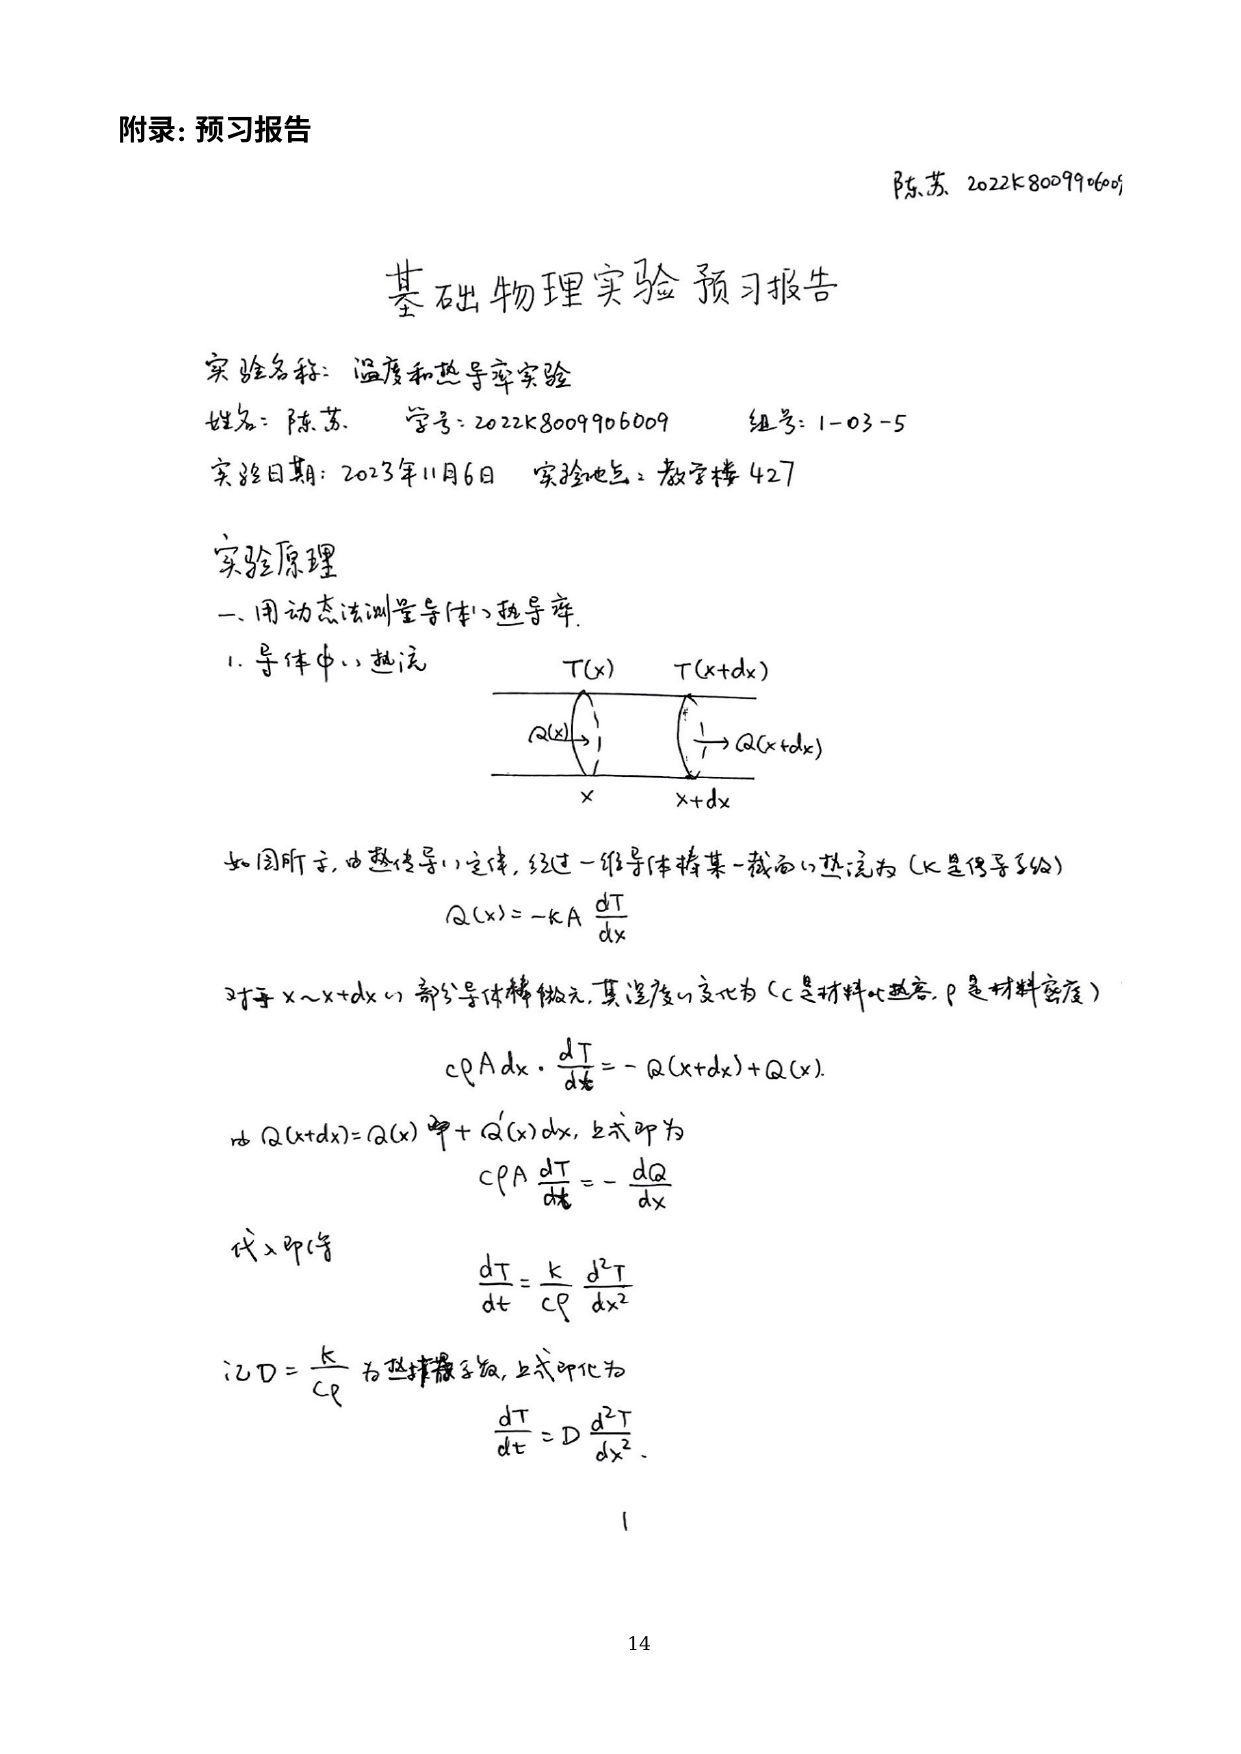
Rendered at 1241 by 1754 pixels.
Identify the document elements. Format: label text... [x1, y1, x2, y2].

picture [118, 160, 1123, 1542]
subtitle 附录: 预习报告 [118, 95, 1122, 160]
